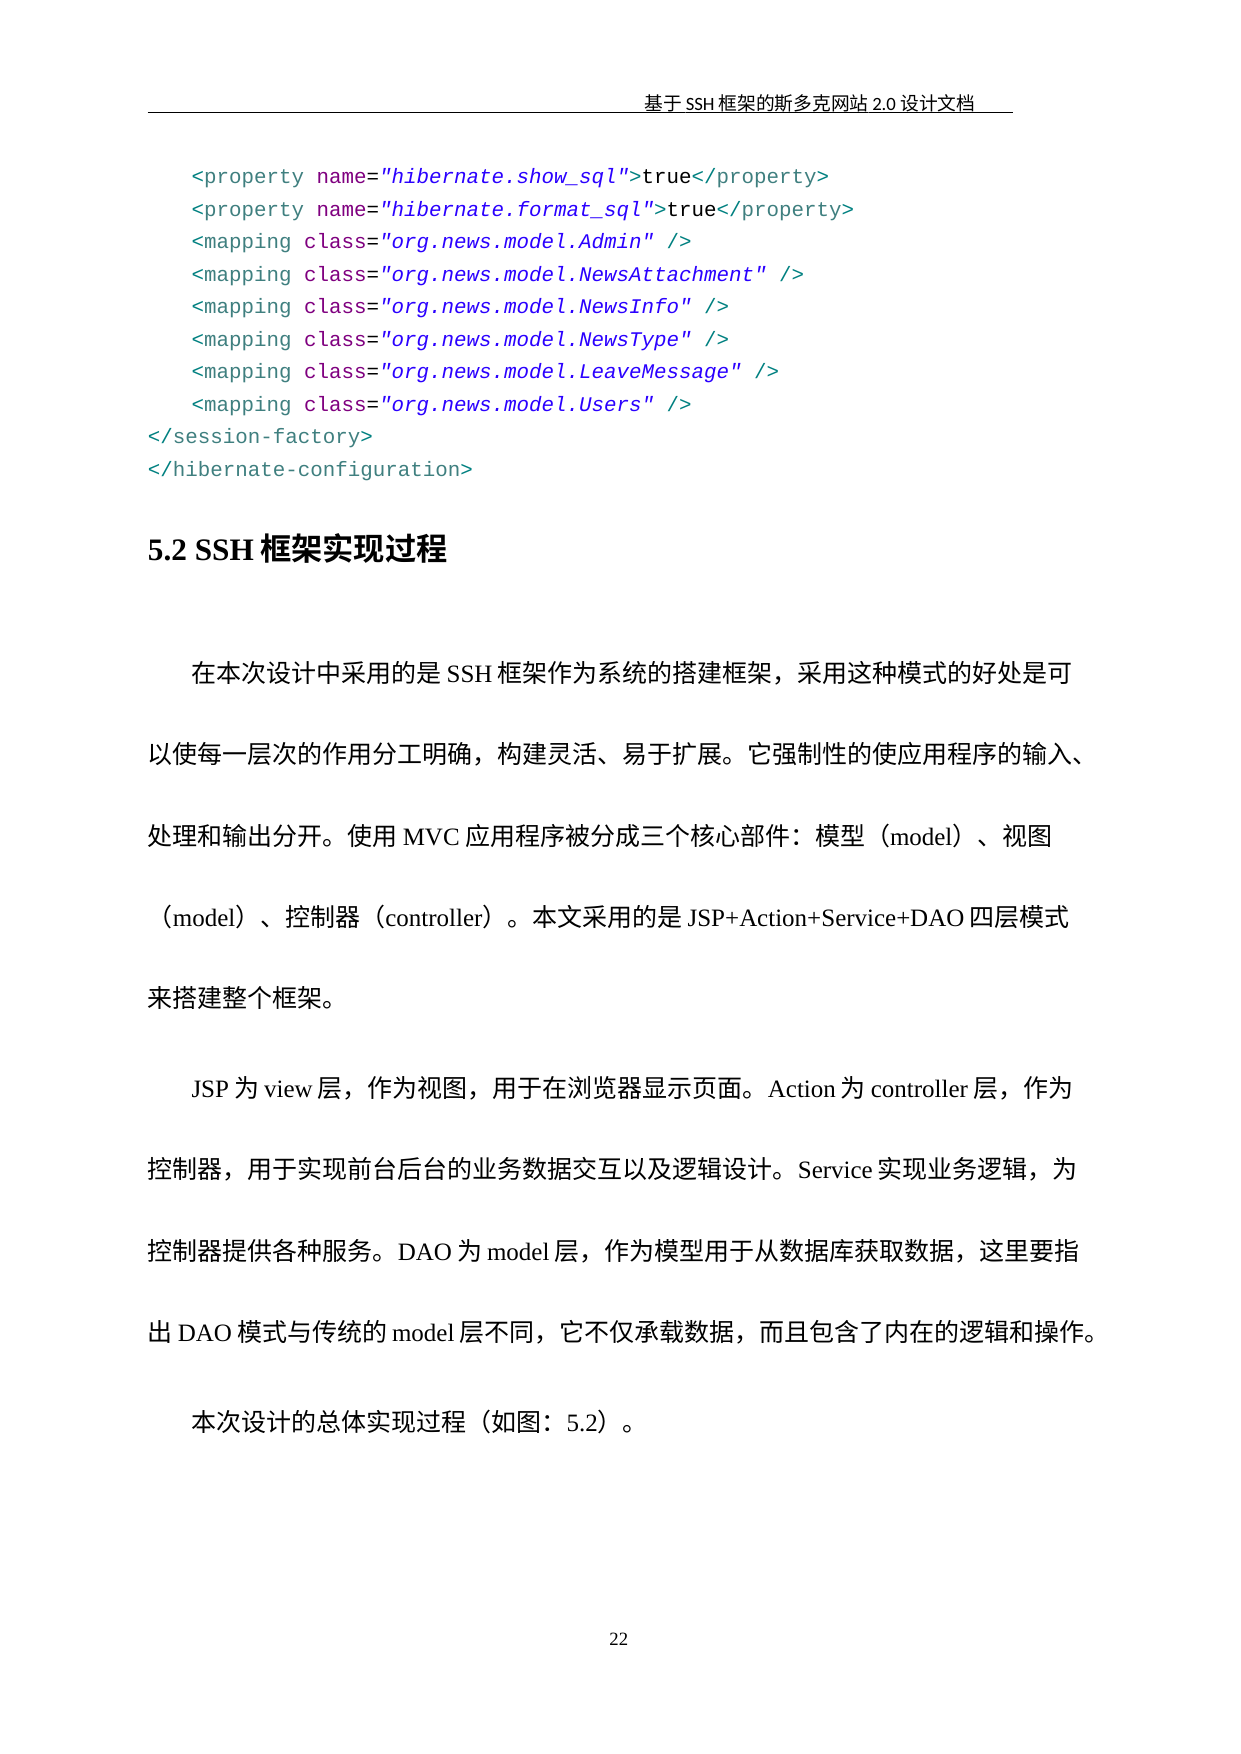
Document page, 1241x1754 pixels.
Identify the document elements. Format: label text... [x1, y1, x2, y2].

text <mapping class="org.news.model.Users" /> [148, 389, 1092, 422]
text <mapping class="org.news.model.LeaveMessage" /> [148, 357, 1092, 389]
text </session-factory> [148, 422, 1092, 454]
text <mapping class="org.news.model.NewsInfo" /> [148, 292, 1092, 324]
text <mapping class="org.news.model.NewsAttachment" /> [148, 259, 1092, 292]
text JSP为view层，作为视图，用于在浏览器显示页面。Action为controller层，作为控制器，用于实现前台后台的业务数据交互以及逻辑设计。Service实现业务逻辑，为控制器提供各种服务。DAO为model层，作为模型用于从数据库获取数据，这里要指出DAO模式与传统的model层不同，它不仅承载数据，而且包含了内在的逻辑和操作。 [148, 1054, 1092, 1363]
text <property name="hibernate.format_sql">true</property> [148, 194, 1092, 227]
text 在本次设计中采用的是SSH框架作为系统的搭建框架，采用这种模式的好处是可以使每一层次的作用分工明确，构建灵活、易于扩展。它强制性的使应用程序的输入、处理和输出分开。使用MVC应用程序被分成三个核心部件：模型（model）、视图（model）、控制器（controller）。本文采用的是JSP+Action+Service+DAO四层模式来搭建整个框架。 [148, 639, 1092, 1029]
text <mapping class="org.news.model.NewsType" /> [148, 324, 1092, 357]
text </hibernate-configuration> [148, 454, 1092, 487]
subtitle 5.2 SSH框架实现过程 [148, 514, 1092, 579]
text 本次设计的总体实现过程（如图：5.2）。 [148, 1388, 1092, 1453]
text <mapping class="org.news.model.Admin" /> [148, 227, 1092, 259]
text <property name="hibernate.show_sql">true</property> [148, 162, 1092, 194]
